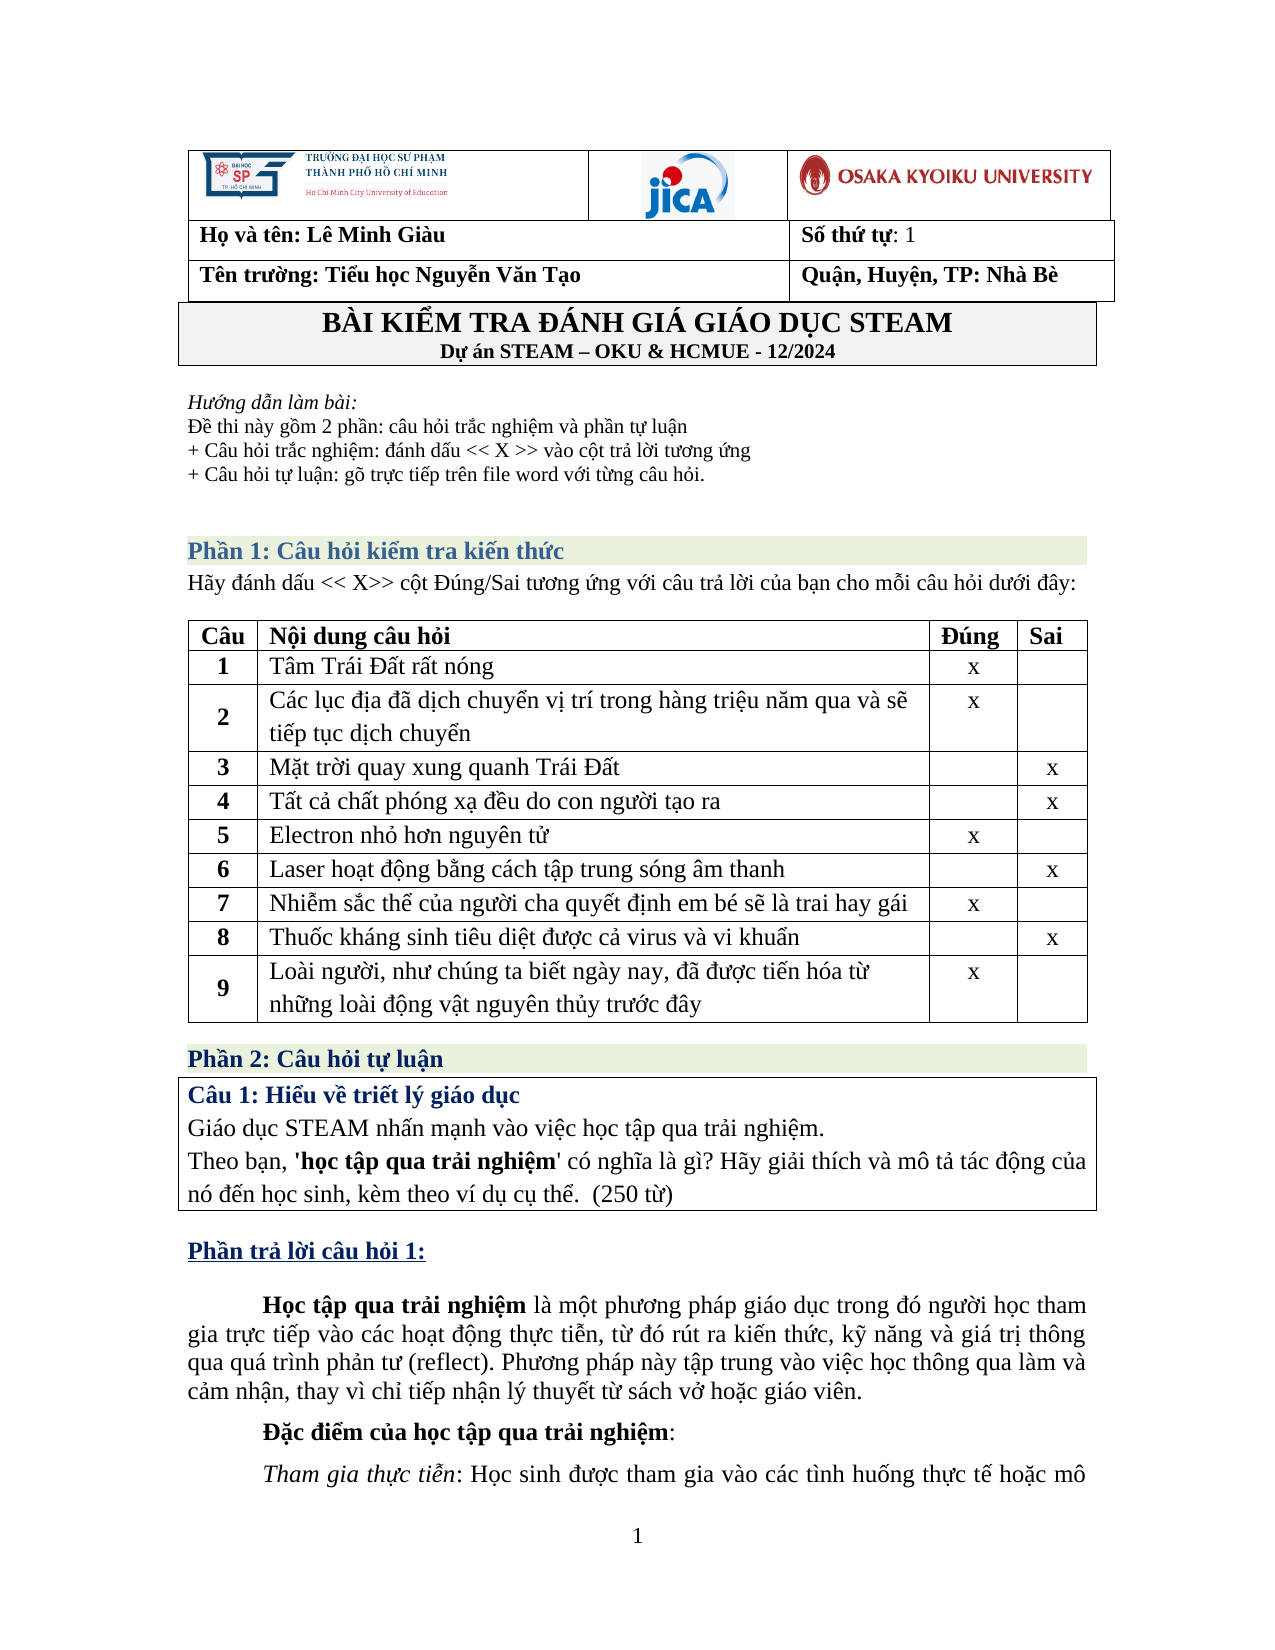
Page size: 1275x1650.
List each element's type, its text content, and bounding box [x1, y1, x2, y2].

table_cell [930, 922, 1017, 955]
table_cell Tên trường: Tiểu học Nguyễn Văn Tạo [189, 261, 789, 301]
picture [641, 151, 736, 220]
text Đặc điểm của học tập qua trải nghiệm: [187, 1417, 1087, 1446]
table_cell Tất cả chất phóng xạ đều do con người tạo ra [258, 786, 929, 819]
table_cell 8 [189, 922, 257, 955]
picture [199, 151, 448, 203]
table_cell 1 [189, 651, 257, 684]
table_cell 7 [189, 888, 257, 921]
table_cell x [930, 820, 1017, 853]
text Phần trả lời câu hỏi 1: [187, 1236, 1087, 1265]
table_cell 3 [189, 752, 257, 785]
table_cell Tâm Trái Đất rất nóng [258, 651, 929, 684]
table_cell Thuốc kháng sinh tiêu diệt được cả virus và vi khuẩn [258, 922, 929, 955]
table_cell Số thứ tự: 1 [790, 221, 1114, 260]
text BÀI KIỂM TRA ĐÁNH GIÁ GIÁO DỤC STEAM [179, 303, 1096, 335]
subtitle Phần 2: Câu hỏi tự luận [187, 1044, 1087, 1073]
picture [799, 151, 1099, 199]
table_cell x [1018, 786, 1087, 819]
table_cell [1018, 820, 1087, 853]
table_cell Nhiễm sắc thể của người cha quyết định em bé sẽ là trai hay gái [258, 888, 929, 921]
text + Câu hỏi tự luận: gõ trực tiếp trên file word với từng câu hỏi. [187, 462, 1087, 486]
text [187, 1459, 1087, 1487]
table_cell x [930, 956, 1017, 1022]
table_header Đúng [930, 621, 1017, 650]
table_header Sai [1018, 621, 1087, 650]
table_cell 9 [189, 956, 257, 1022]
table_cell 5 [189, 820, 257, 853]
table_header [736, 151, 787, 220]
table_header [189, 151, 588, 220]
table_cell Electron nhỏ hơn nguyên tử [258, 820, 929, 853]
table_cell Laser hoạt động bằng cách tập trung sóng âm thanh [258, 854, 929, 887]
table_cell x [1018, 752, 1087, 785]
table_header [788, 151, 1110, 220]
subtitle Phần 1: Câu hỏi kiểm tra kiến thức [187, 536, 1087, 565]
table_cell [1018, 956, 1087, 1022]
table_cell 4 [189, 786, 257, 819]
table_cell Họ và tên: Lê Minh Giàu [189, 221, 789, 260]
text + Câu hỏi trắc nghiệm: đánh dấu << X >> vào cột trả lời tương ứng [187, 438, 1087, 462]
table_cell [1018, 651, 1087, 684]
table_cell Mặt trời quay xung quanh Trái Đất [258, 752, 929, 785]
table_cell x [930, 888, 1017, 921]
text Hãy đánh dấu << X>> cột Đúng/Sai tương ứng với câu trả lời của bạn cho mỗi câu hỏi dưới đây: [187, 569, 1087, 596]
table_header Nội dung câu hỏi [258, 621, 929, 650]
table_cell [1018, 888, 1087, 921]
table_cell x [930, 651, 1017, 684]
text Câu 1: Hiểu về triết lý giáo dục Giáo dục STEAM nhấn mạnh vào việc học tập qua trải nghiệm. Theo bạn, 'học tập qua trải nghiệm' có nghĩa là gì? Hãy giải thích và mô tả tác động của nó đến học sinh, kèm theo ví dụ cụ thể. (250 từ) [179, 1078, 1096, 1210]
table_cell x [1018, 854, 1087, 887]
text Hướng dẫn làm bài: [187, 390, 1087, 414]
text Đề thi này gồm 2 phần: câu hỏi trắc nghiệm và phần tự luận [187, 414, 1087, 438]
table_cell x [930, 685, 1017, 751]
table_cell 6 [189, 854, 257, 887]
table_cell 2 [189, 685, 257, 751]
table_cell [1018, 685, 1087, 751]
text Dự án STEAM – OKU & HCMUE - 12/2024 [179, 335, 1096, 365]
table_cell Loài người, như chúng ta biết ngày nay, đã được tiến hóa từ những loài động vật nguyên thủy trước đây [258, 956, 929, 1022]
table_header [589, 151, 641, 220]
table_cell x [1018, 922, 1087, 955]
text Học tập qua trải nghiệm là một phương pháp giáo dục trong đó người học tham gia trực tiếp vào các hoạt động thực tiễn, từ đó rút ra kiến thức, kỹ năng và giá trị thông qua quá trình phản tư (reflect). Phương pháp này tập trung vào việc học thông qua làm và cảm nhận, thay vì chỉ tiếp nhận lý thuyết từ sách vở hoặc giáo viên. [187, 1290, 1087, 1405]
table_cell [930, 854, 1017, 887]
table_cell Các lục địa đã dịch chuyển vị trí trong hàng triệu năm qua và sẽ tiếp tục dịch chuyển [258, 685, 929, 751]
table_cell [930, 752, 1017, 785]
table_header Câu [189, 621, 257, 650]
table_cell [930, 786, 1017, 819]
table_cell Quận, Huyện, TP: Nhà Bè [790, 261, 1114, 301]
